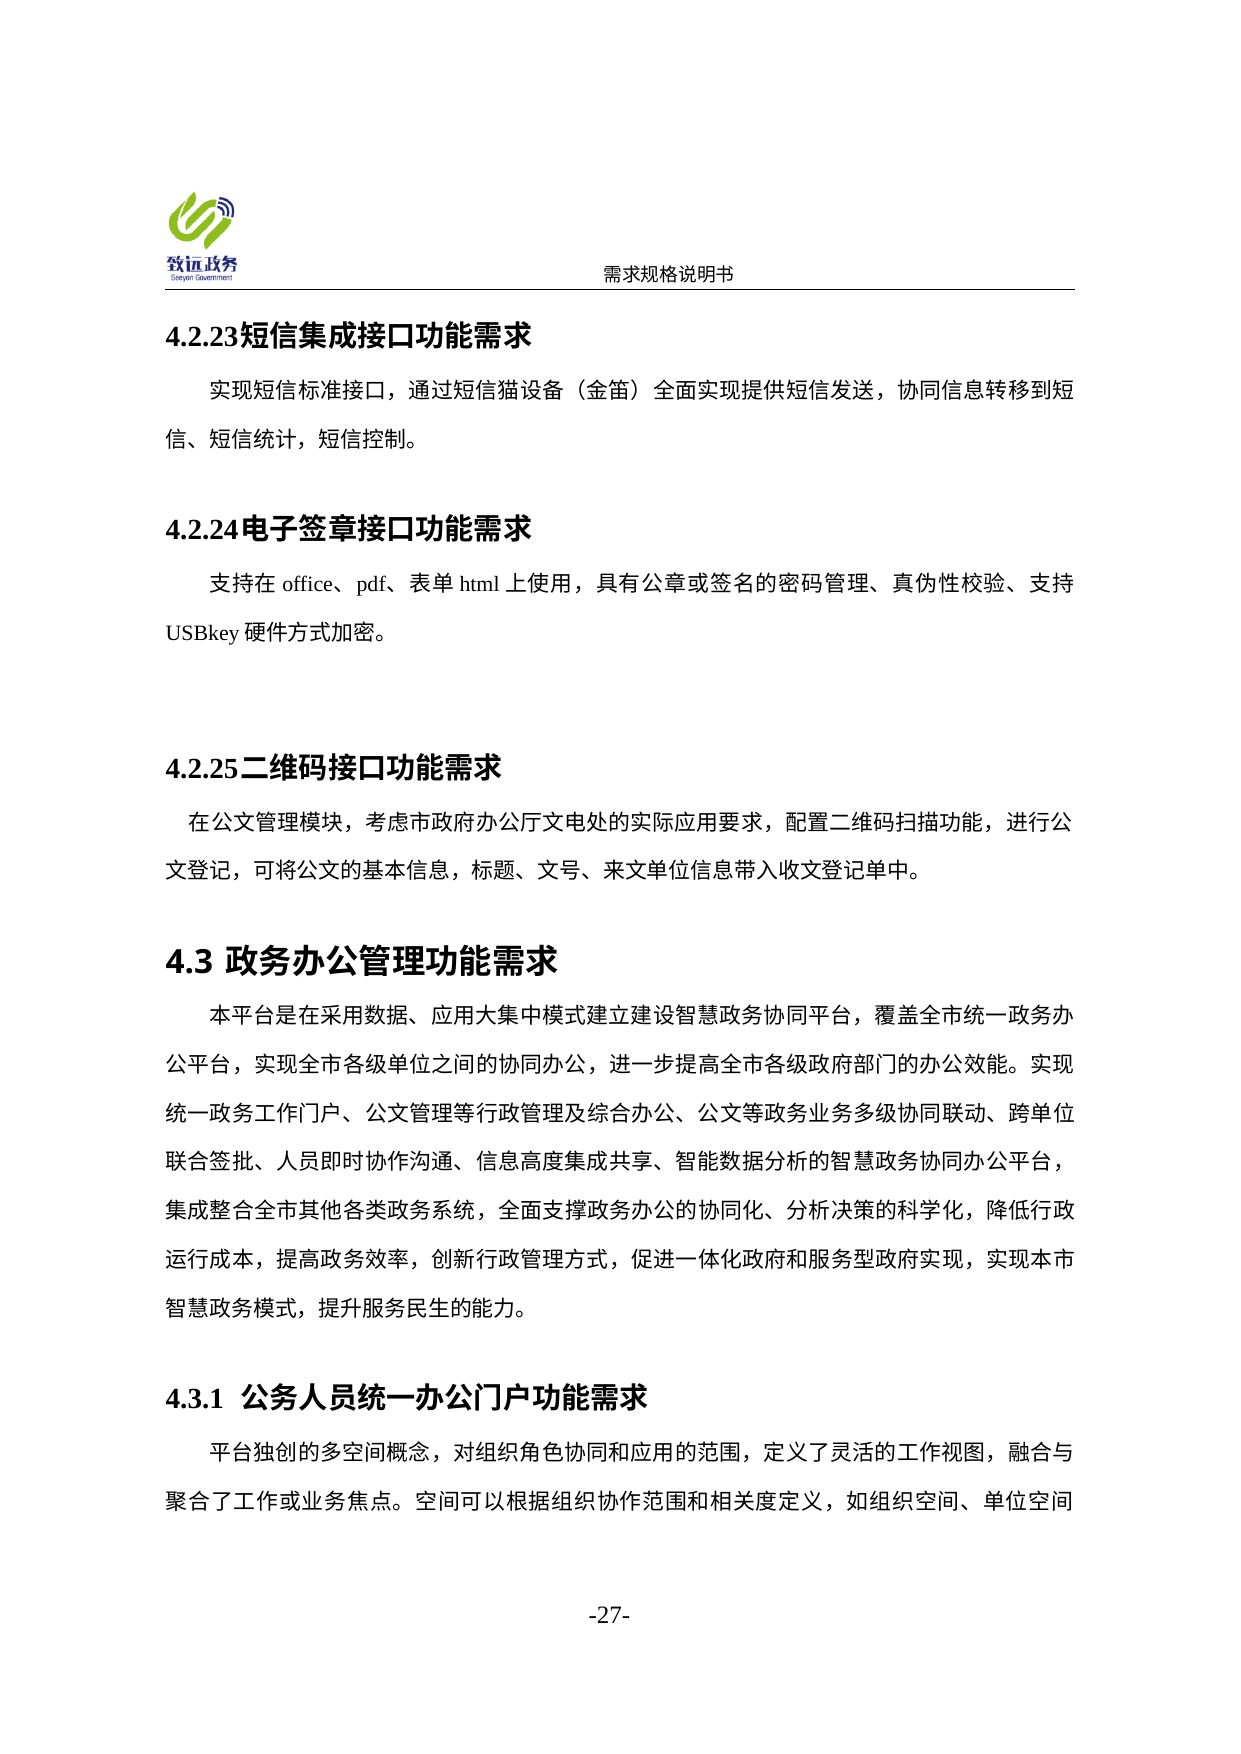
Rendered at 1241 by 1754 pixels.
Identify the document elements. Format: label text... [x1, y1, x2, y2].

text 实现短信标准接口，通过短信猫设备（金笛）全面实现提供短信发送，协同信息转移到短信、短信统计，短信控制。 [165, 372, 1075, 454]
text 平台独创的多空间概念，对组织角色协同和应用的范围，定义了灵活的工作视图，融合与聚合了工作或业务焦点。空间可以根据组织协作范围和相关度定义，如组织空间、单位空间（机关空间）、部门空间、团组空间和个人空间；也可以以业务或应用角度定义，如党建空间、培训空间等。 [165, 1435, 1075, 1516]
text 支持在office、pdf、表单html上使用，具有公章或签名的密码管理、真伪性校验、支持USBkey硬件方式加密。 [165, 566, 1075, 647]
subtitle 短信集成接口功能需求 [165, 301, 1075, 366]
subtitle 公务人员统一办公门户功能需求 [165, 1363, 1075, 1428]
subtitle 政务办公管理功能需求 [165, 926, 1075, 991]
subtitle 二维码接口功能需求 [165, 733, 1075, 798]
subtitle 电子签章接口功能需求 [165, 494, 1075, 559]
picture [165, 190, 238, 282]
text 本平台是在采用数据、应用大集中模式建立建设智慧政务协同平台，覆盖全市统一政务办公平台，实现全市各级单位之间的协同办公，进一步提高全市各级政府部门的办公效能。实现统一政务工作门户、公文管理等行政管理及综合办公、公文等政务业务多级协同联动、跨单位联合签批、人员即时协作沟通、信息高度集成共享、智能数据分析的智慧政务协同办公平台，集成整合全市其他各类政务系统，全面支撑政务办公的协同化、分析决策的科学化，降低行政运行成本，提高政务效率，创新行政管理方式，促进一体化政府和服务型政府实现，实现本市智慧政务模式，提升服务民生的能力。 [165, 998, 1075, 1323]
text 在公文管理模块，考虑市政府办公厅文电处的实际应用要求，配置二维码扫描功能，进行公文登记，可将公文的基本信息，标题、文号、来文单位信息带入收文登记单中。 [165, 804, 1075, 886]
